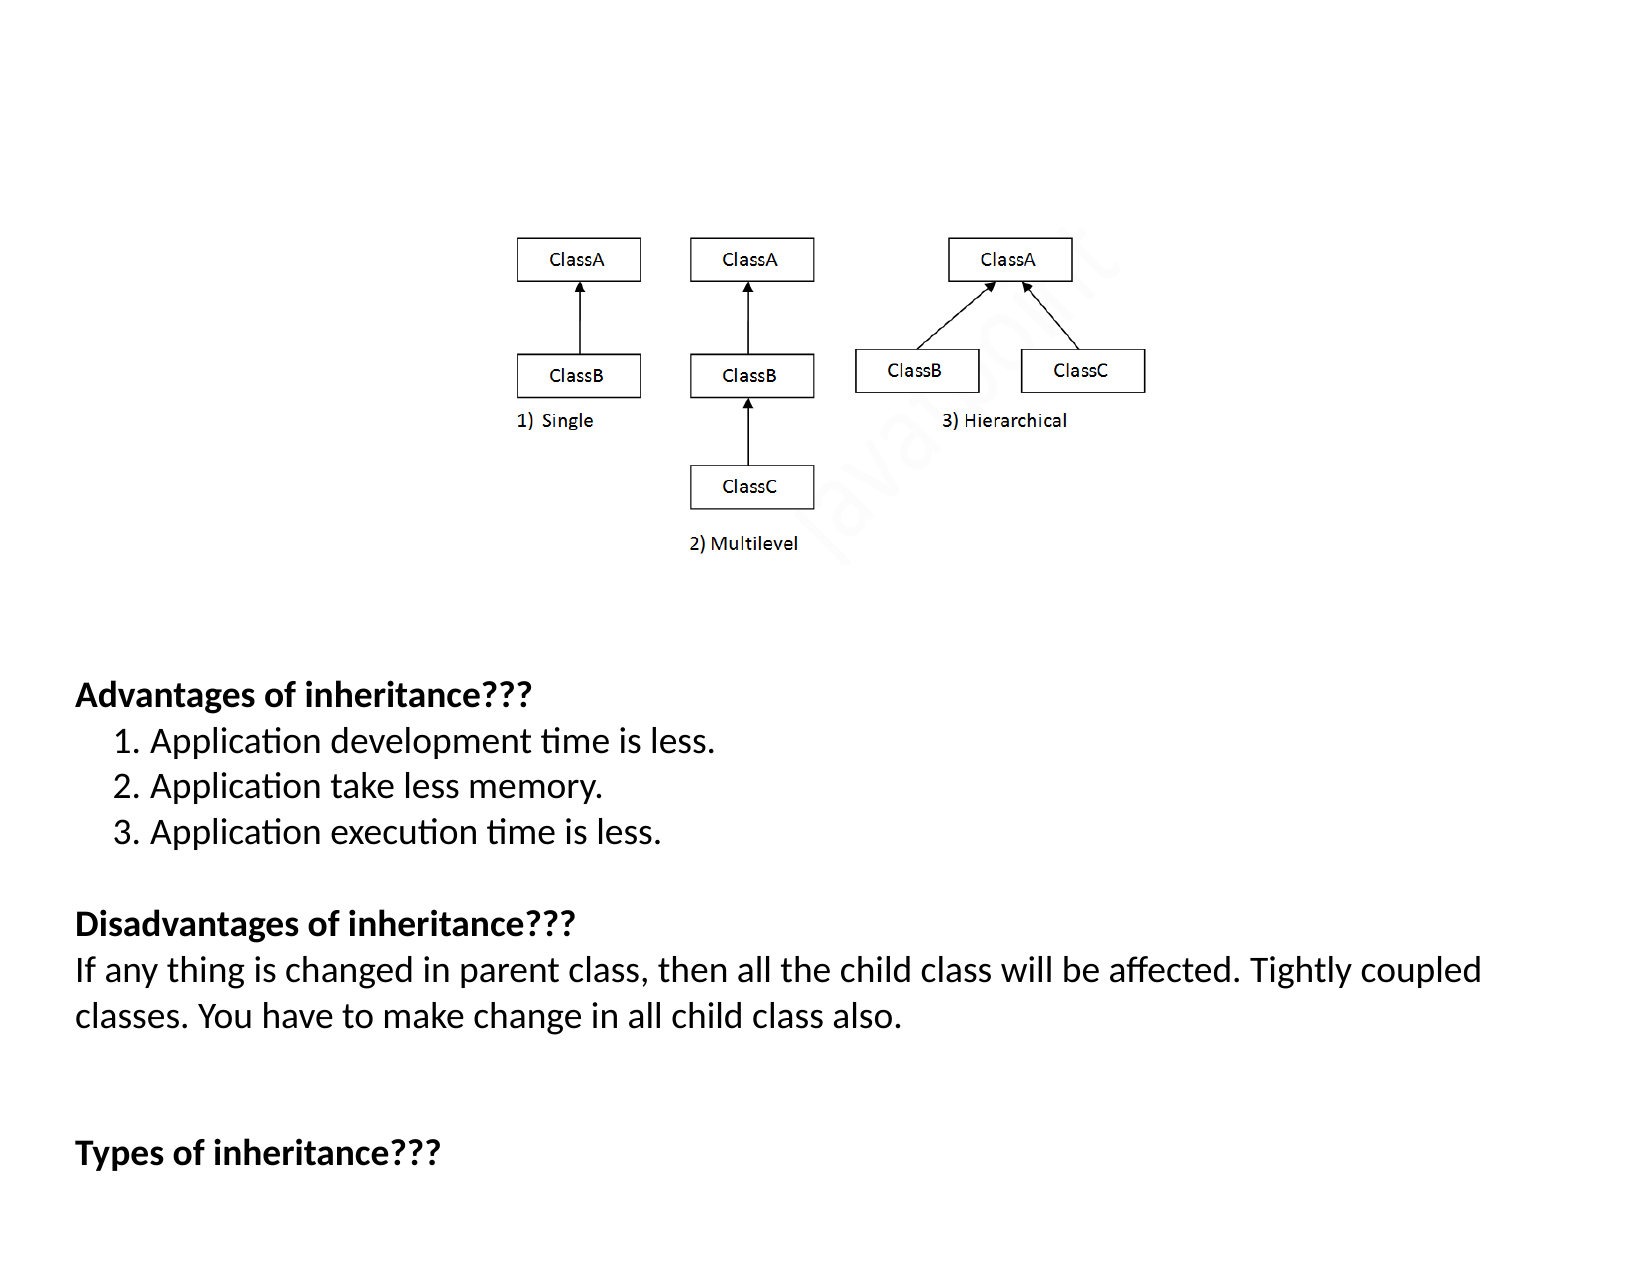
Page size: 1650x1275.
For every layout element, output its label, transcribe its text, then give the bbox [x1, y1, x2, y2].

list Application execution time is less. [112, 808, 1575, 854]
text Types of inheritance??? [75, 1129, 1575, 1175]
text If any thing is changed in parent class, then all the child class will be affected. Tightly coupled classes. You have to make change in all child class also. [75, 946, 1575, 1037]
list Application development time is less. [112, 717, 1575, 762]
text Disadvantages of inheritance??? [75, 900, 1575, 946]
list Application take less memory. [112, 762, 1575, 808]
text Advantages of inheritance??? [75, 671, 1575, 717]
picture [497, 218, 1150, 565]
